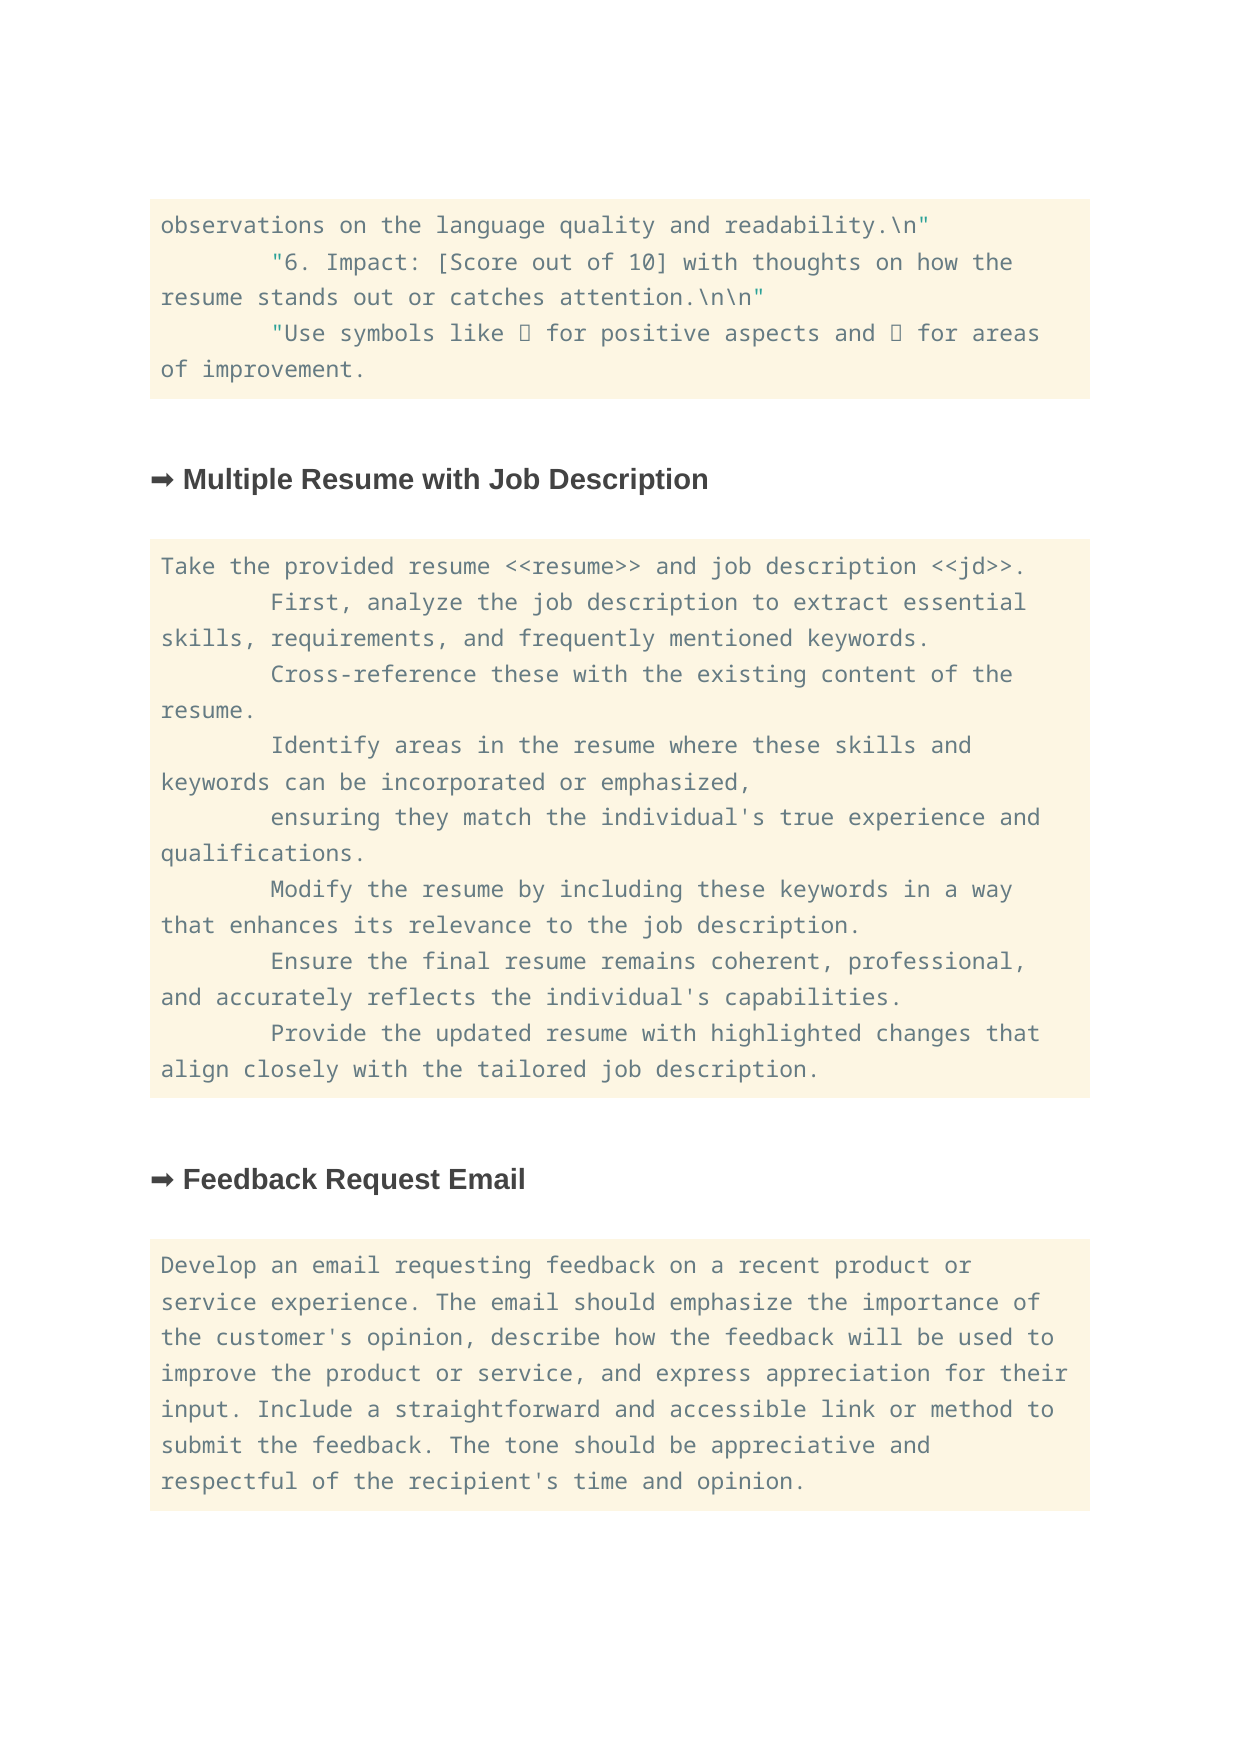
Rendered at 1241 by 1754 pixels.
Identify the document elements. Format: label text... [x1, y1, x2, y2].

subtitle ➡️ Feedback Request Email [150, 1162, 1090, 1196]
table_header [150, 199, 1090, 399]
subtitle ➡️ Multiple Resume with Job Description [150, 462, 1090, 496]
table_header Develop an email requesting feedback on a recent product or service experience. The email should emphasize the importance of the customer's opinion, describe how the feedback will be used to improve the product or service, and express appreciation for their input. Include a straightforward and accessible link or method to submit the feedback. The tone should be appreciative and respectful of the recipient's time and opinion. [150, 1239, 1090, 1511]
table_header Take the provided resume <<resume>> and job description <<jd>>. First, analyze the job description to extract essential skills, requirements, and frequently mentioned keywords. Cross-reference these with the existing content of the resume. Identify areas in the resume where these skills and keywords can be incorporated or emphasized, ensuring they match the individual's true experience and qualifications. Modify the resume by including these keywords in a way that enhances its relevance to the job description. Ensure the final resume remains coherent, professional, and accurately reflects the individual's capabilities. Provide the updated resume with highlighted changes that align closely with the tailored job description. [150, 539, 1090, 1098]
